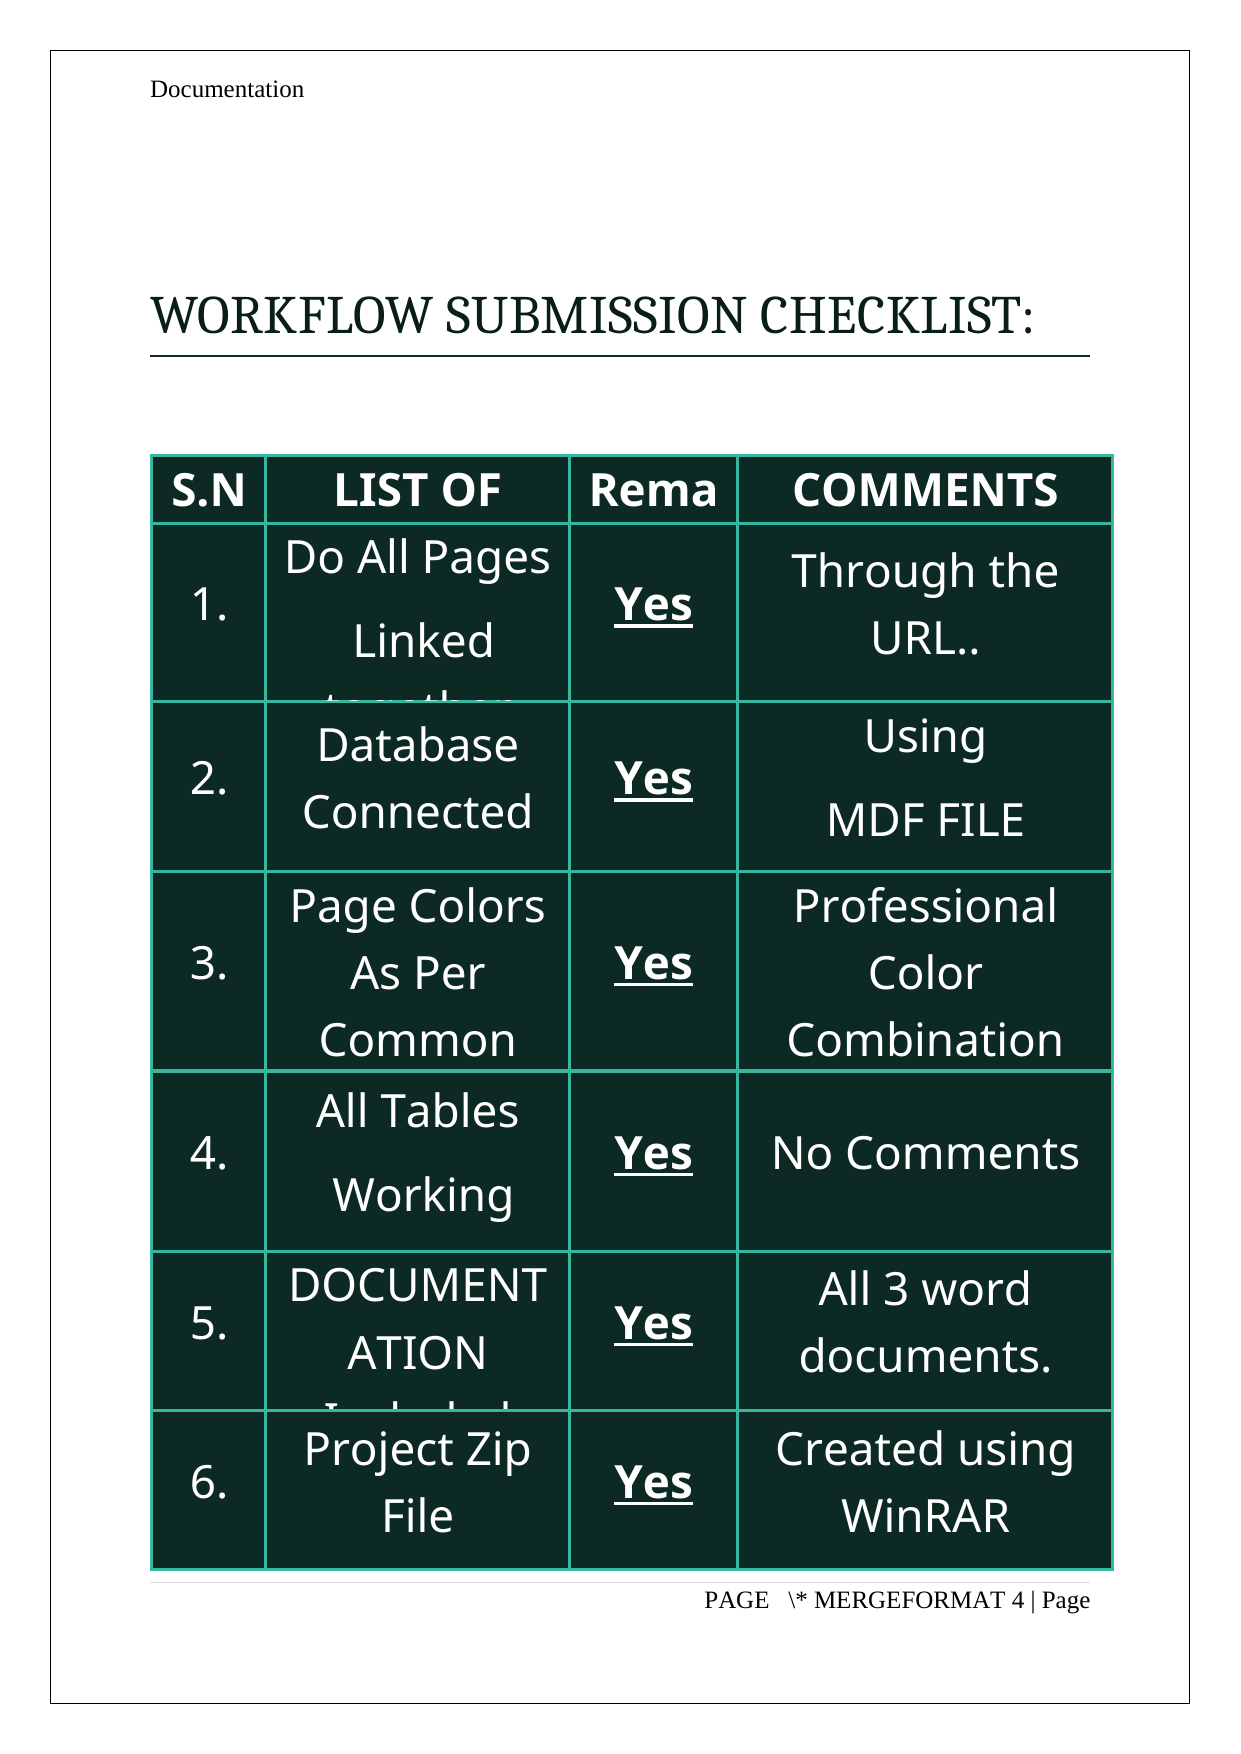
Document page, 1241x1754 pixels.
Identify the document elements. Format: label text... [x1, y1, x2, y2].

table_cell Yes [571, 1253, 736, 1409]
table_header Remarks [571, 457, 736, 522]
table_cell Database Connected [267, 703, 568, 870]
table_cell Project Zip File [267, 1412, 568, 1568]
table_cell Page Colors As Per Common Guidelines [267, 873, 568, 1069]
table_cell All Tables Working [267, 1073, 568, 1250]
table_cell All 3 word documents. [739, 1253, 1111, 1409]
table_cell Created using WinRAR [739, 1412, 1111, 1568]
table_header COMMENTS [739, 457, 1111, 522]
table_cell Using MDF FILE [739, 703, 1111, 870]
table_header S.NO [153, 457, 264, 522]
table_cell 5. [153, 1253, 264, 1409]
table_cell DOCUMENTATION Included [267, 1253, 568, 1409]
table_cell 2. [153, 703, 264, 870]
table_cell Yes [571, 525, 736, 700]
table_cell Yes [571, 873, 736, 1069]
table_cell Do All Pages Linked together [267, 525, 568, 700]
table_cell Through the URL.. [739, 525, 1111, 700]
table_cell Yes [571, 1412, 736, 1568]
table_cell No Comments [739, 1073, 1111, 1250]
table_cell 1. [153, 525, 264, 700]
table_header LIST OF ITEMS [267, 457, 568, 522]
table_cell 3. [153, 873, 264, 1069]
table_cell 4. [153, 1073, 264, 1250]
table_cell Yes [571, 703, 736, 870]
table_cell Professional Color Combination [739, 873, 1111, 1069]
table_cell 6. [153, 1412, 264, 1568]
title WORKFLOW SUBMISSION CHECKLIST: [150, 284, 1090, 355]
table_cell Yes [571, 1073, 736, 1250]
